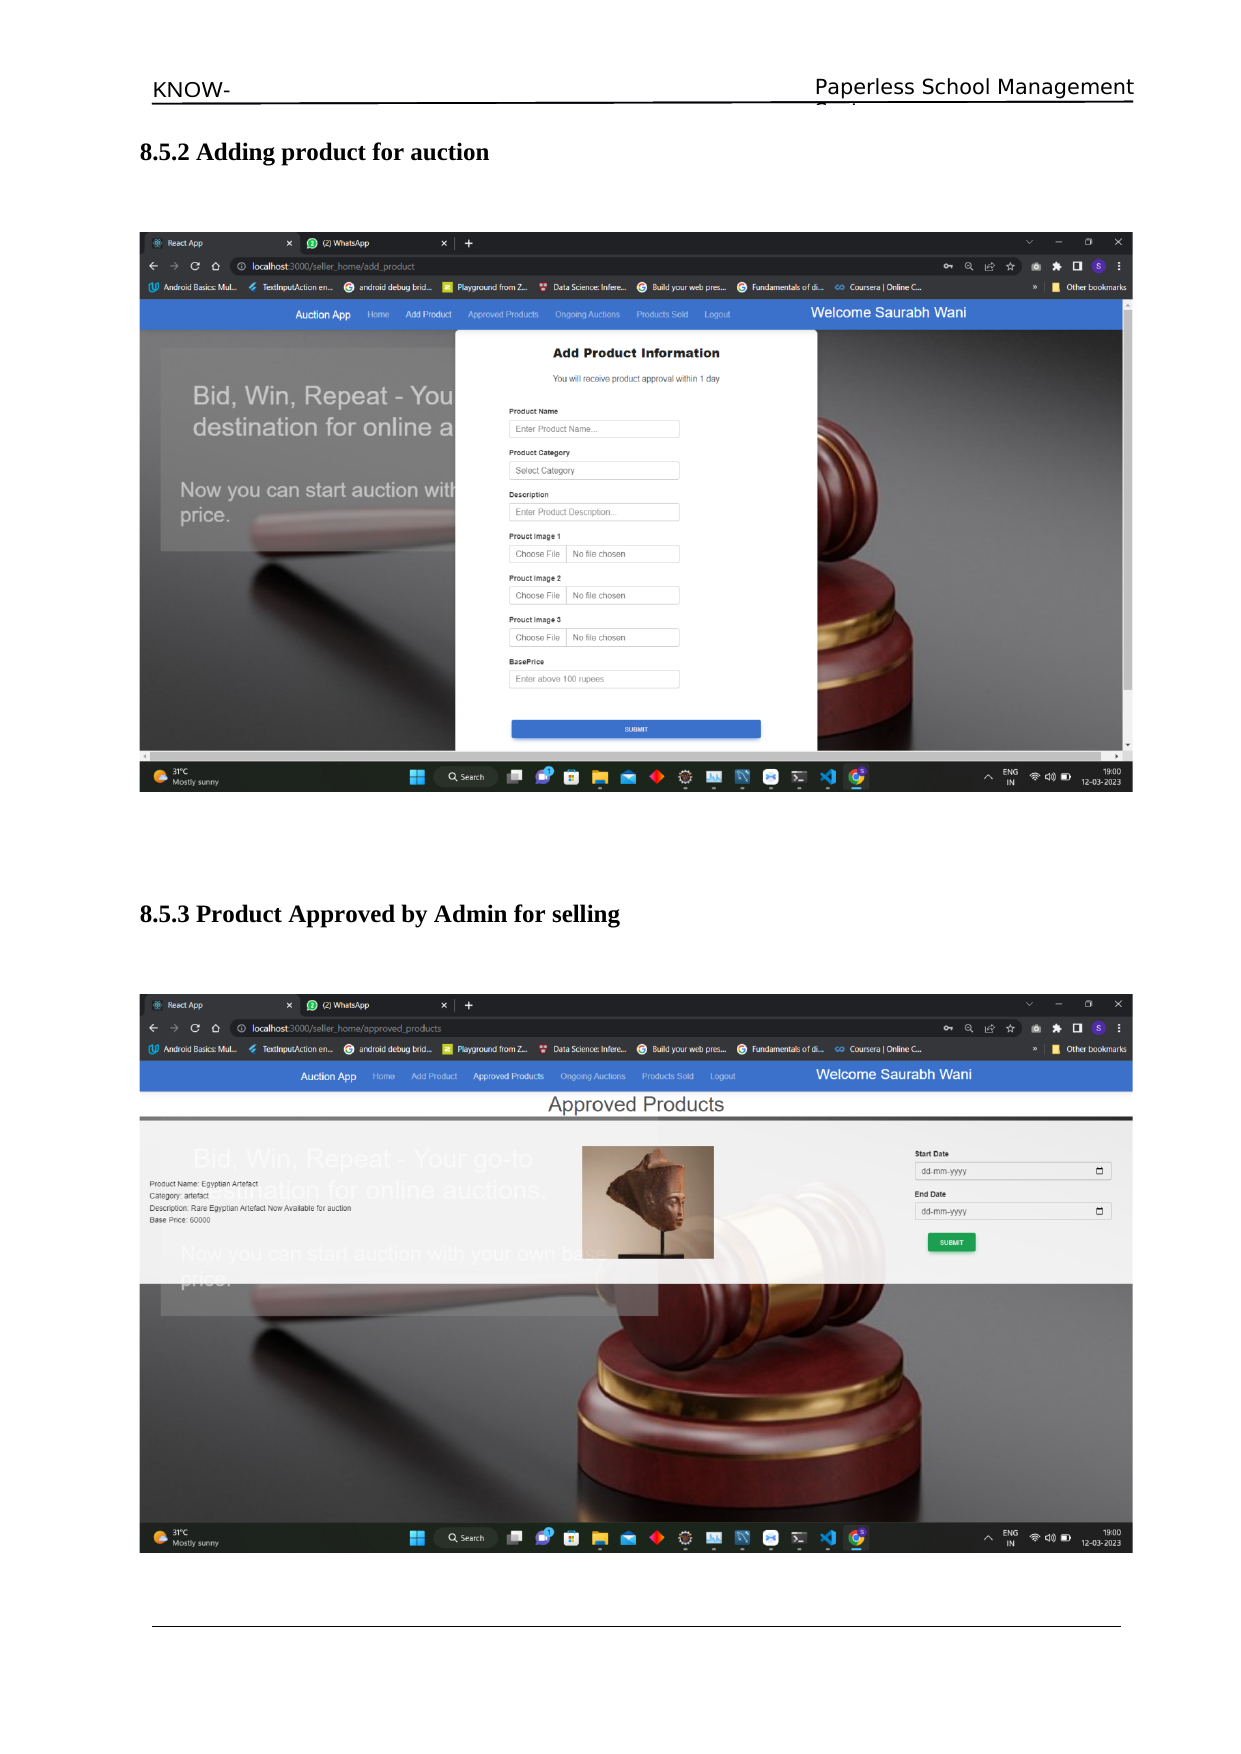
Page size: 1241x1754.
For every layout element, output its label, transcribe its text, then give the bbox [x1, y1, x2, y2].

text 8.5.2 Adding product for auction [139, 137, 1134, 166]
text 8.5.3 Product Approved by Admin for selling [139, 899, 1134, 928]
picture [139, 232, 1133, 792]
picture [139, 994, 1133, 1553]
